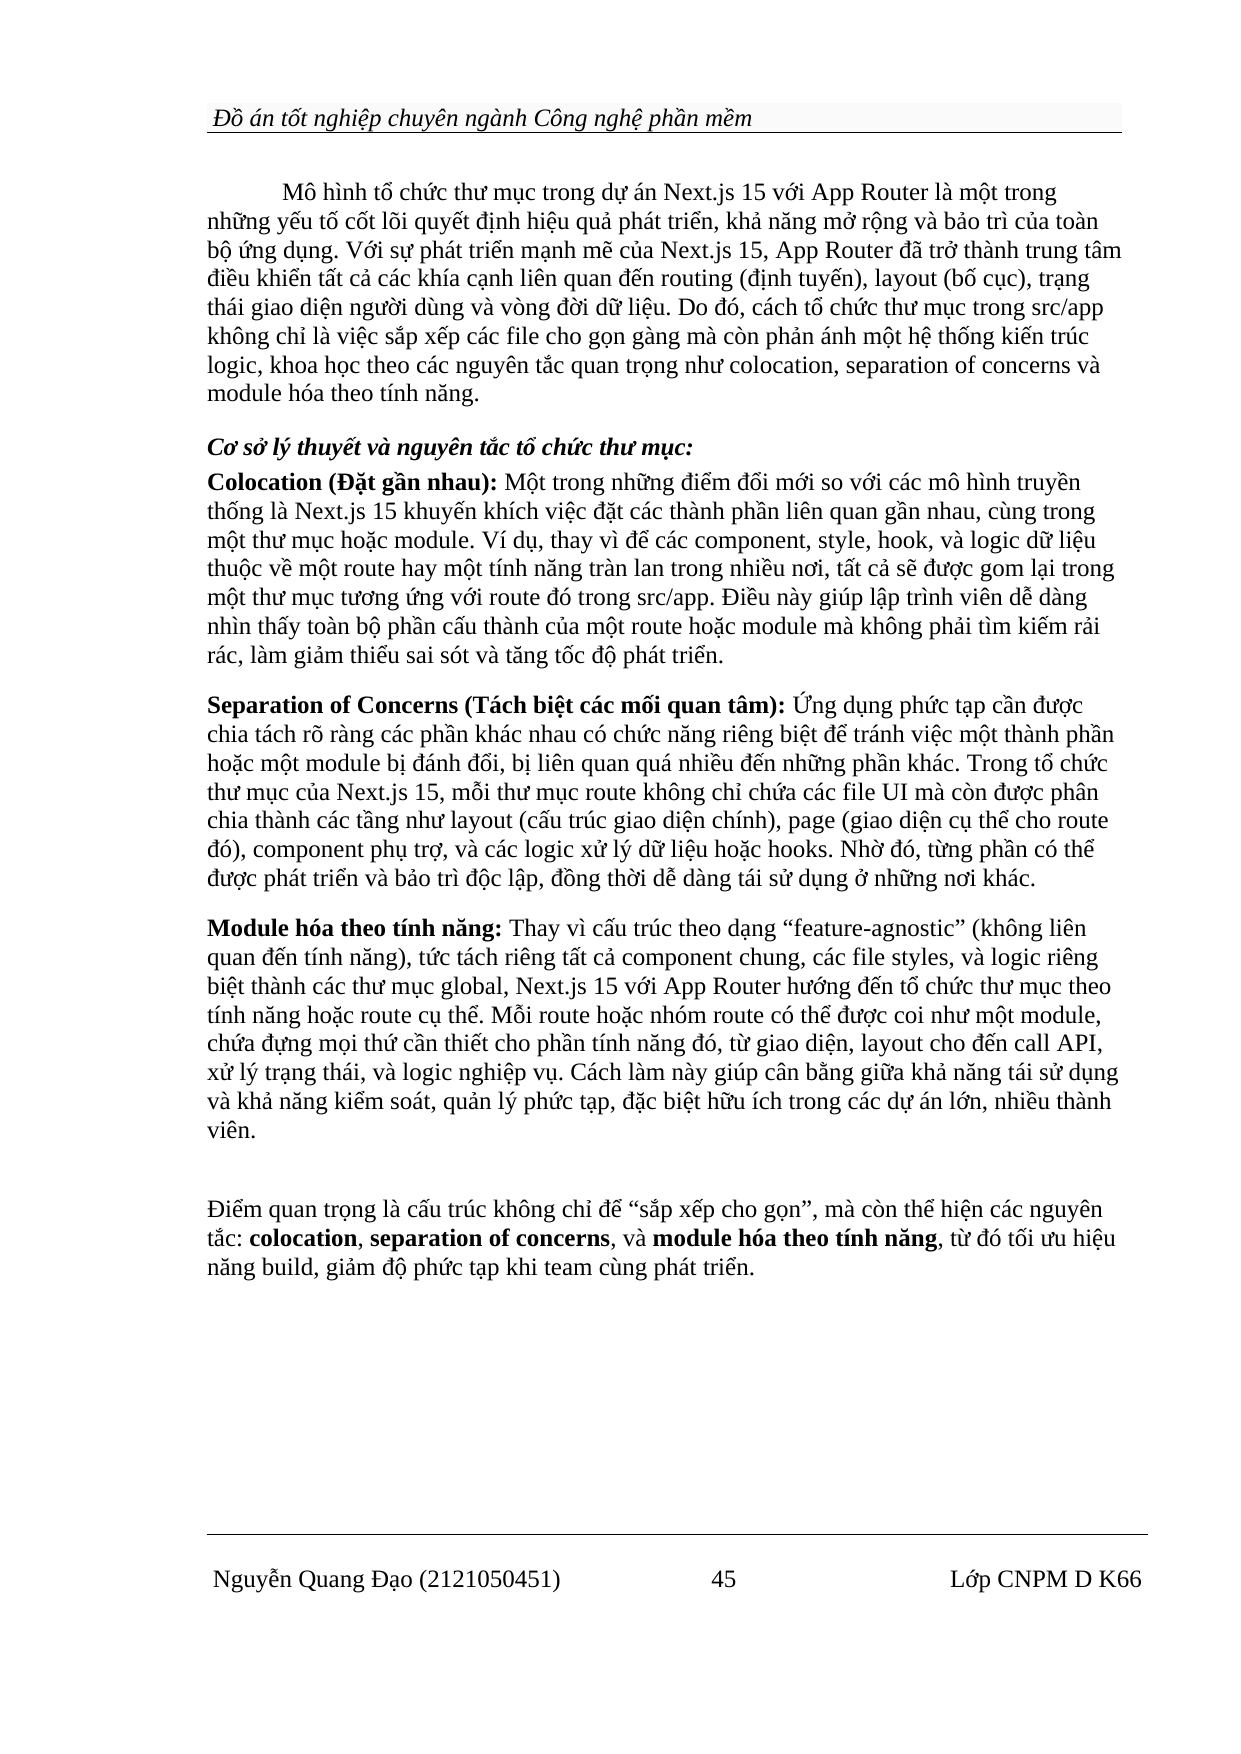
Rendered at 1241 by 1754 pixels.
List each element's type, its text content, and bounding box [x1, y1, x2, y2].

text Separation of Concerns (Tách biệt các mối quan tâm): Ứng dụng phức tạp cần được chia tách rõ ràng các phần khác nhau có chức năng riêng biệt để tránh việc một thành phần hoặc một module bị đánh đổi, bị liên quan quá nhiều đến những phần khác. Trong tổ chức thư mục của Next.js 15, mỗi thư mục route không chỉ chứa các file UI mà còn được phân chia thành các tầng như layout (cấu trúc giao diện chính), page (giao diện cụ thể cho route đó), component phụ trợ, và các logic xử lý dữ liệu hoặc hooks. Nhờ đó, từng phần có thể được phát triển và bảo trì độc lập, đồng thời dễ dàng tái sử dụng ở những nơi khác. [207, 690, 1122, 892]
text Colocation (Đặt gần nhau): Một trong những điểm đổi mới so với các mô hình truyền thống là Next.js 15 khuyến khích việc đặt các thành phần liên quan gần nhau, cùng trong một thư mục hoặc module. Ví dụ, thay vì để các component, style, hook, và logic dữ liệu thuộc về một route hay một tính năng tràn lan trong nhiều nơi, tất cả sẽ được gom lại trong một thư mục tương ứng với route đó trong src/app. Điều này giúp lập trình viên dễ dàng nhìn thấy toàn bộ phần cấu thành của một route hoặc module mà không phải tìm kiếm rải rác, làm giảm thiểu sai sót và tăng tốc độ phát triển. [207, 467, 1122, 668]
text Mô hình tổ chức thư mục trong dự án Next.js 15 với App Router là một trong những yếu tố cốt lõi quyết định hiệu quả phát triển, khả năng mở rộng và bảo trì của toàn bộ ứng dụng. Với sự phát triển mạnh mẽ của Next.js 15, App Router đã trở thành trung tâm điều khiển tất cả các khía cạnh liên quan đến routing (định tuyến), layout (bố cục), trạng thái giao diện người dùng và vòng đời dữ liệu. Do đó, cách tổ chức thư mục trong src/app không chỉ là việc sắp xếp các file cho gọn gàng mà còn phản ánh một hệ thống kiến trúc logic, khoa học theo các nguyên tắc quan trọng như colocation, separation of concerns và module hóa theo tính năng. [207, 177, 1122, 407]
text Module hóa theo tính năng: Thay vì cấu trúc theo dạng “feature-agnostic” (không liên quan đến tính năng), tức tách riêng tất cả component chung, các file styles, và logic riêng biệt thành các thư mục global, Next.js 15 với App Router hướng đến tổ chức thư mục theo tính năng hoặc route cụ thể. Mỗi route hoặc nhóm route có thể được coi như một module, chứa đựng mọi thứ cần thiết cho phần tính năng đó, từ giao diện, layout cho đến call API, xử lý trạng thái, và logic nghiệp vụ. Cách làm này giúp cân bằng giữa khả năng tái sử dụng và khả năng kiểm soát, quản lý phức tạp, đặc biệt hữu ích trong các dự án lớn, nhiều thành viên. [207, 913, 1122, 1143]
subtitle Cơ sở lý thuyết và nguyên tắc tổ chức thư mục: [207, 432, 1122, 461]
text Điểm quan trọng là cấu trúc không chỉ để “sắp xếp cho gọn”, mà còn thể hiện các nguyên tắc: colocation, separation of concerns, và module hóa theo tính năng, từ đó tối ưu hiệu năng build, giảm độ phức tạp khi team cùng phát triển. [207, 1165, 1122, 1280]
